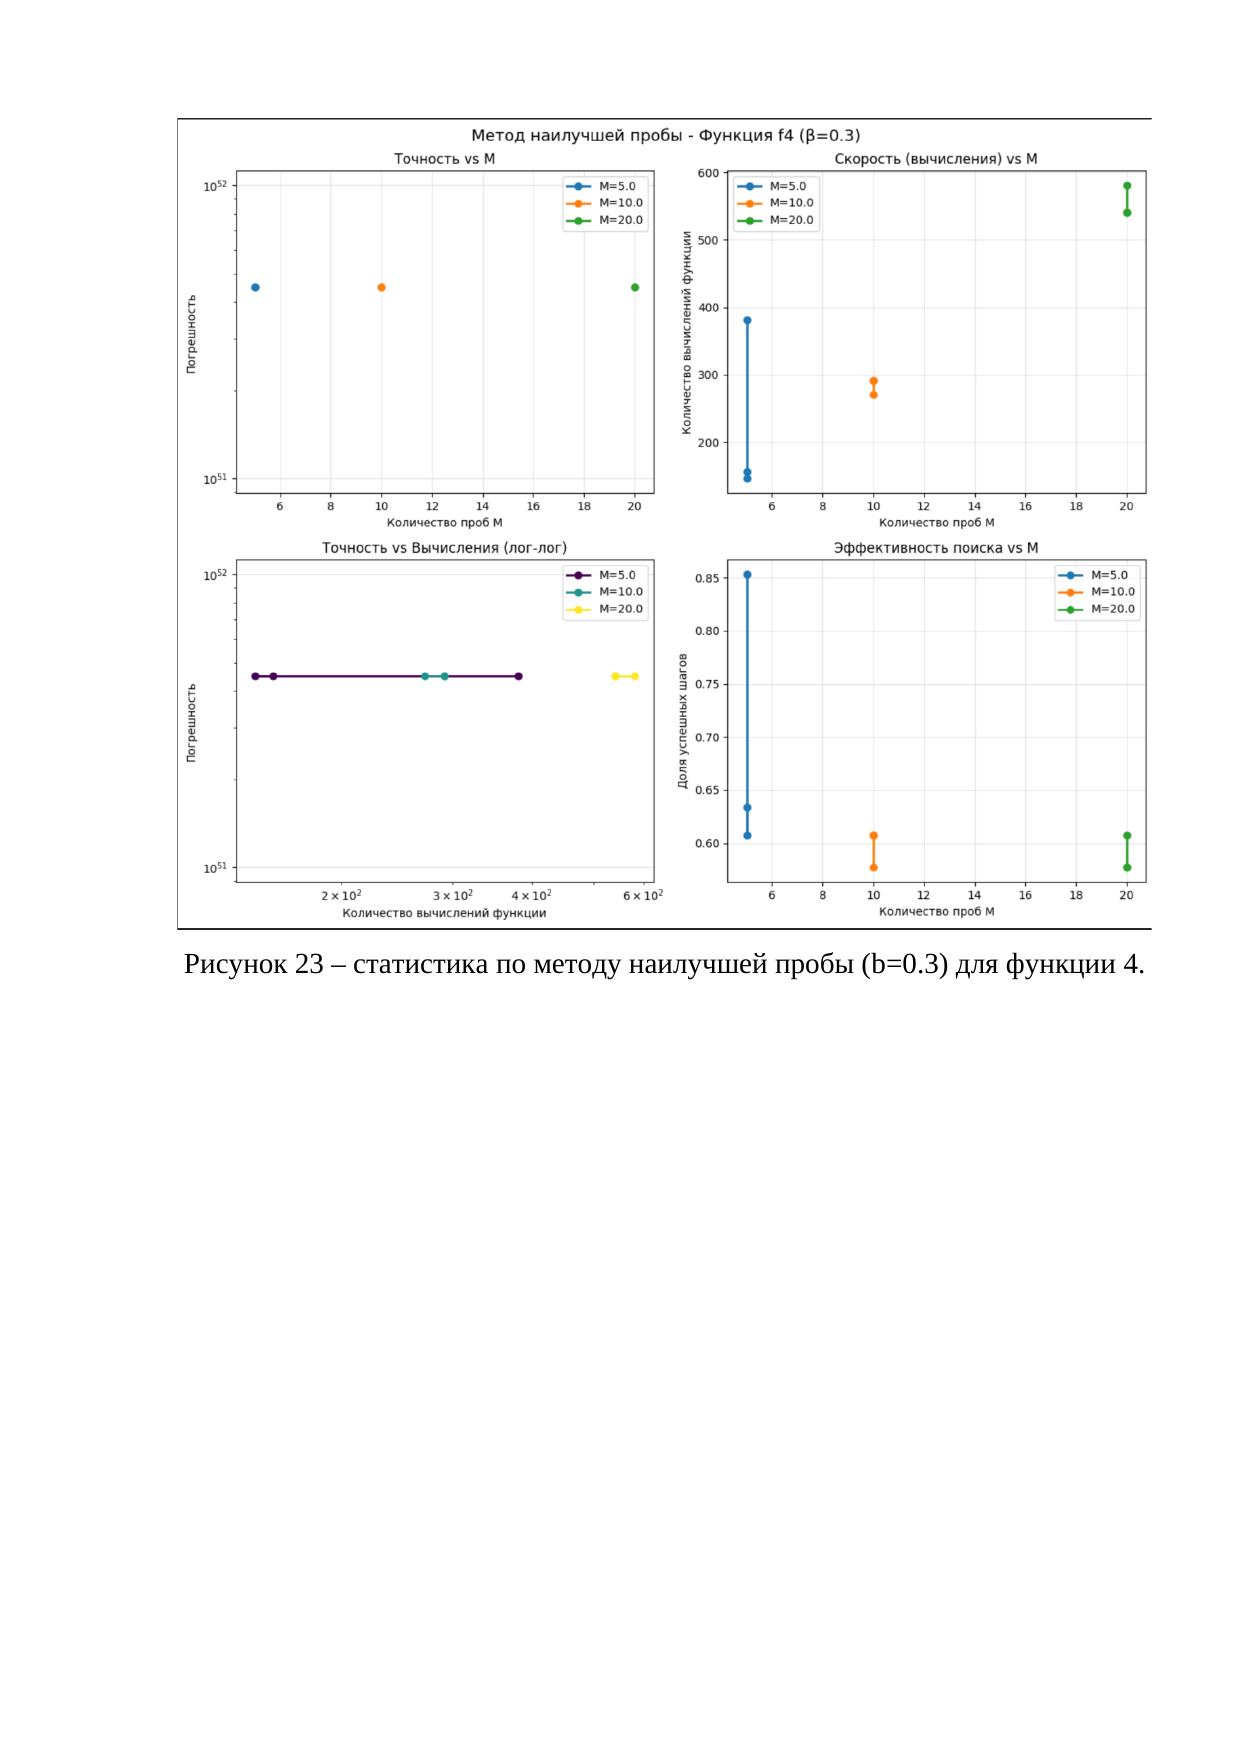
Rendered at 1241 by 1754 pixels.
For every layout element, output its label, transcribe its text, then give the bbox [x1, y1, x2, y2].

picture [177, 118, 1152, 930]
text Рисунок 23 – статистика по методу наилучшей пробы (b=0.3) для функции 4. [177, 946, 1152, 979]
